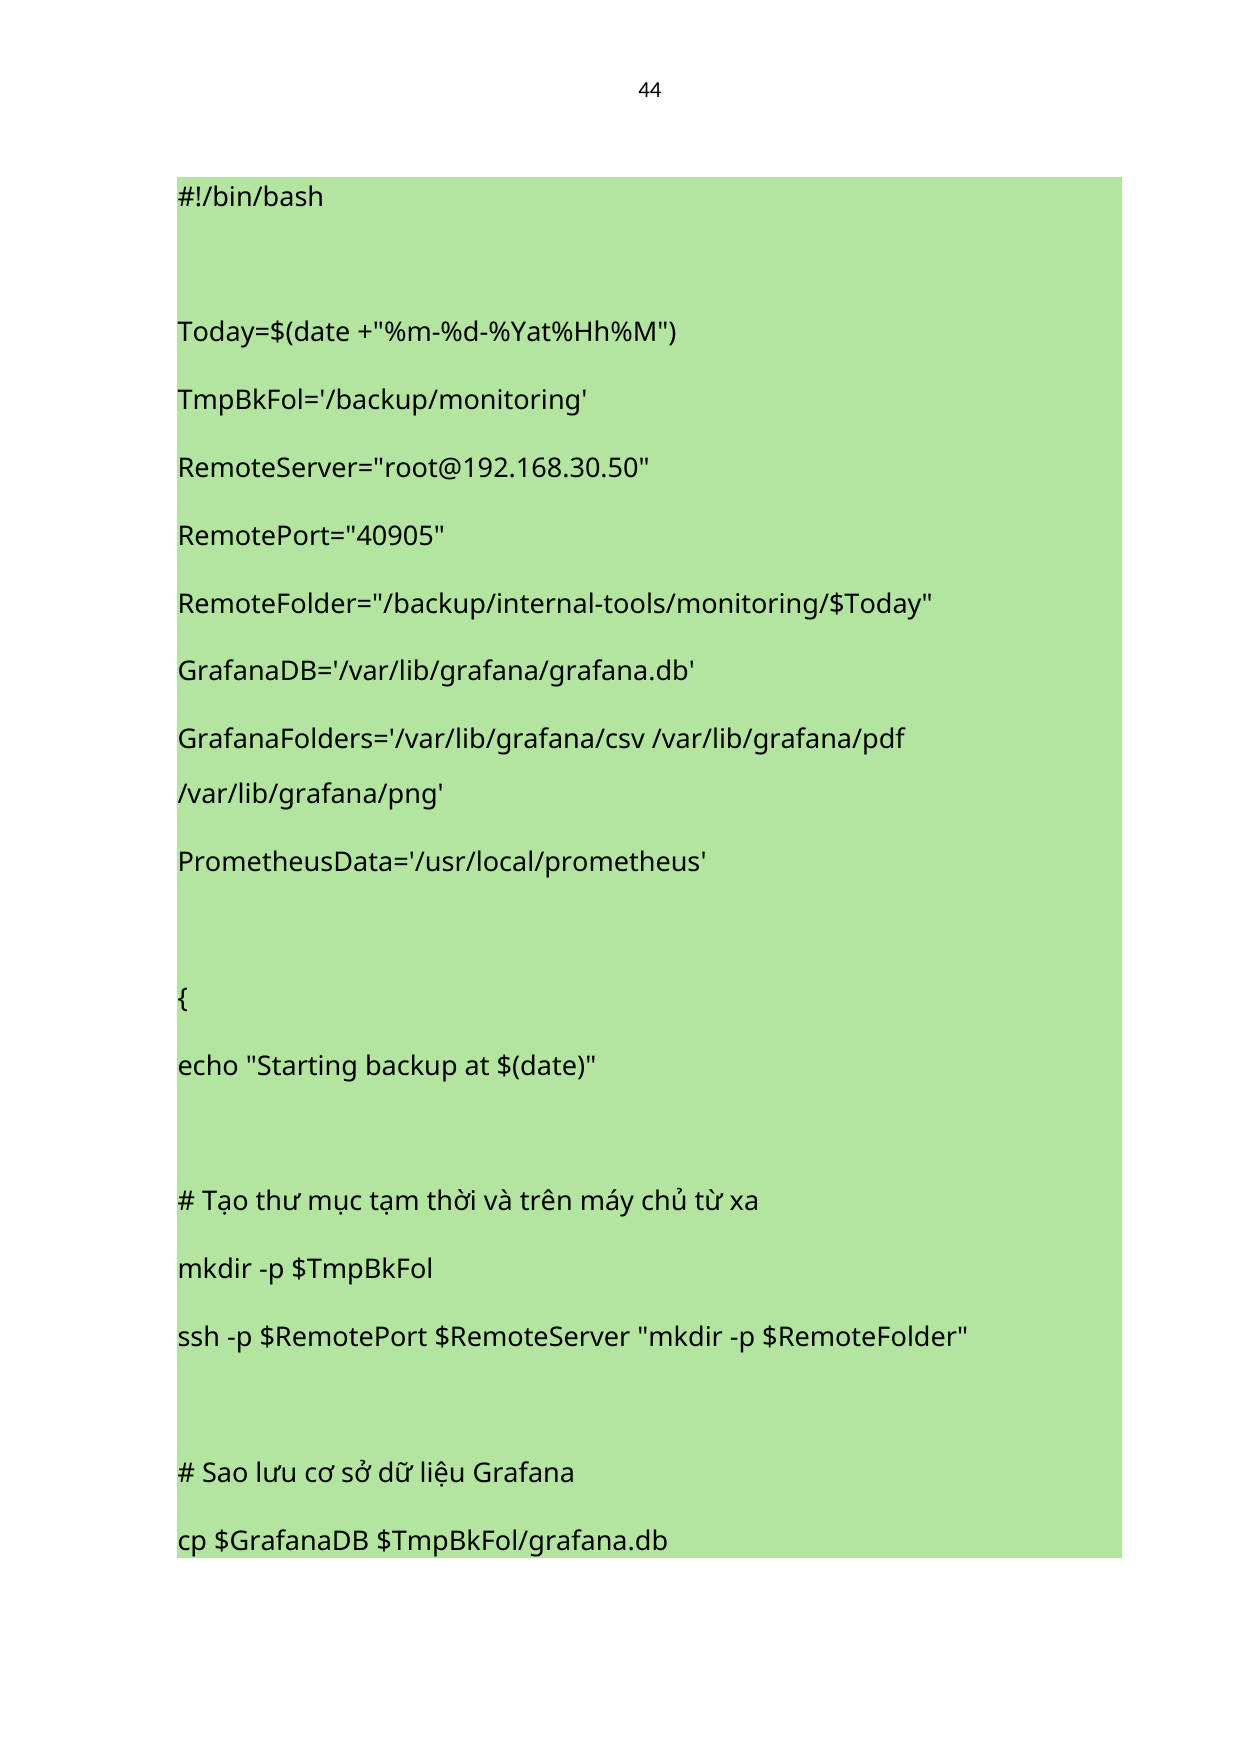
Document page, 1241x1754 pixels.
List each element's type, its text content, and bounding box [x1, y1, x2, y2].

text RemoteServer="root@192.168.30.50" [177, 448, 1122, 485]
text echo "Starting backup at $(date)" [177, 1046, 1122, 1083]
text # Sao lưu cơ sở dữ liệu Grafana [177, 1453, 1122, 1490]
text ssh -p $RemotePort $RemoteServer "mkdir -p $RemoteFolder" [177, 1317, 1122, 1354]
text GrafanaDB='/var/lib/grafana/grafana.db' [177, 652, 1122, 689]
text TmpBkFol='/backup/monitoring' [177, 381, 1122, 417]
text # Tạo thư mục tạm thời và trên máy chủ từ xa [177, 1182, 1122, 1219]
text PrometheusData='/usr/local/prometheus' [177, 843, 1122, 880]
text RemoteFolder="/backup/internal-tools/monitoring/$Today" [177, 584, 1122, 621]
text cp $GrafanaDB $TmpBkFol/grafana.db [177, 1521, 1122, 1558]
text RemotePort="40905" [177, 516, 1122, 553]
text mkdir -p $TmpBkFol [177, 1250, 1122, 1287]
text { [177, 978, 1122, 1015]
text GrafanaFolders='/var/lib/grafana/csv /var/lib/grafana/pdf /var/lib/grafana/png' [177, 720, 1122, 812]
text #!/bin/bash [177, 177, 1122, 214]
text Today=$(date +"%m-%d-%Yat%Hh%M") [177, 313, 1122, 350]
